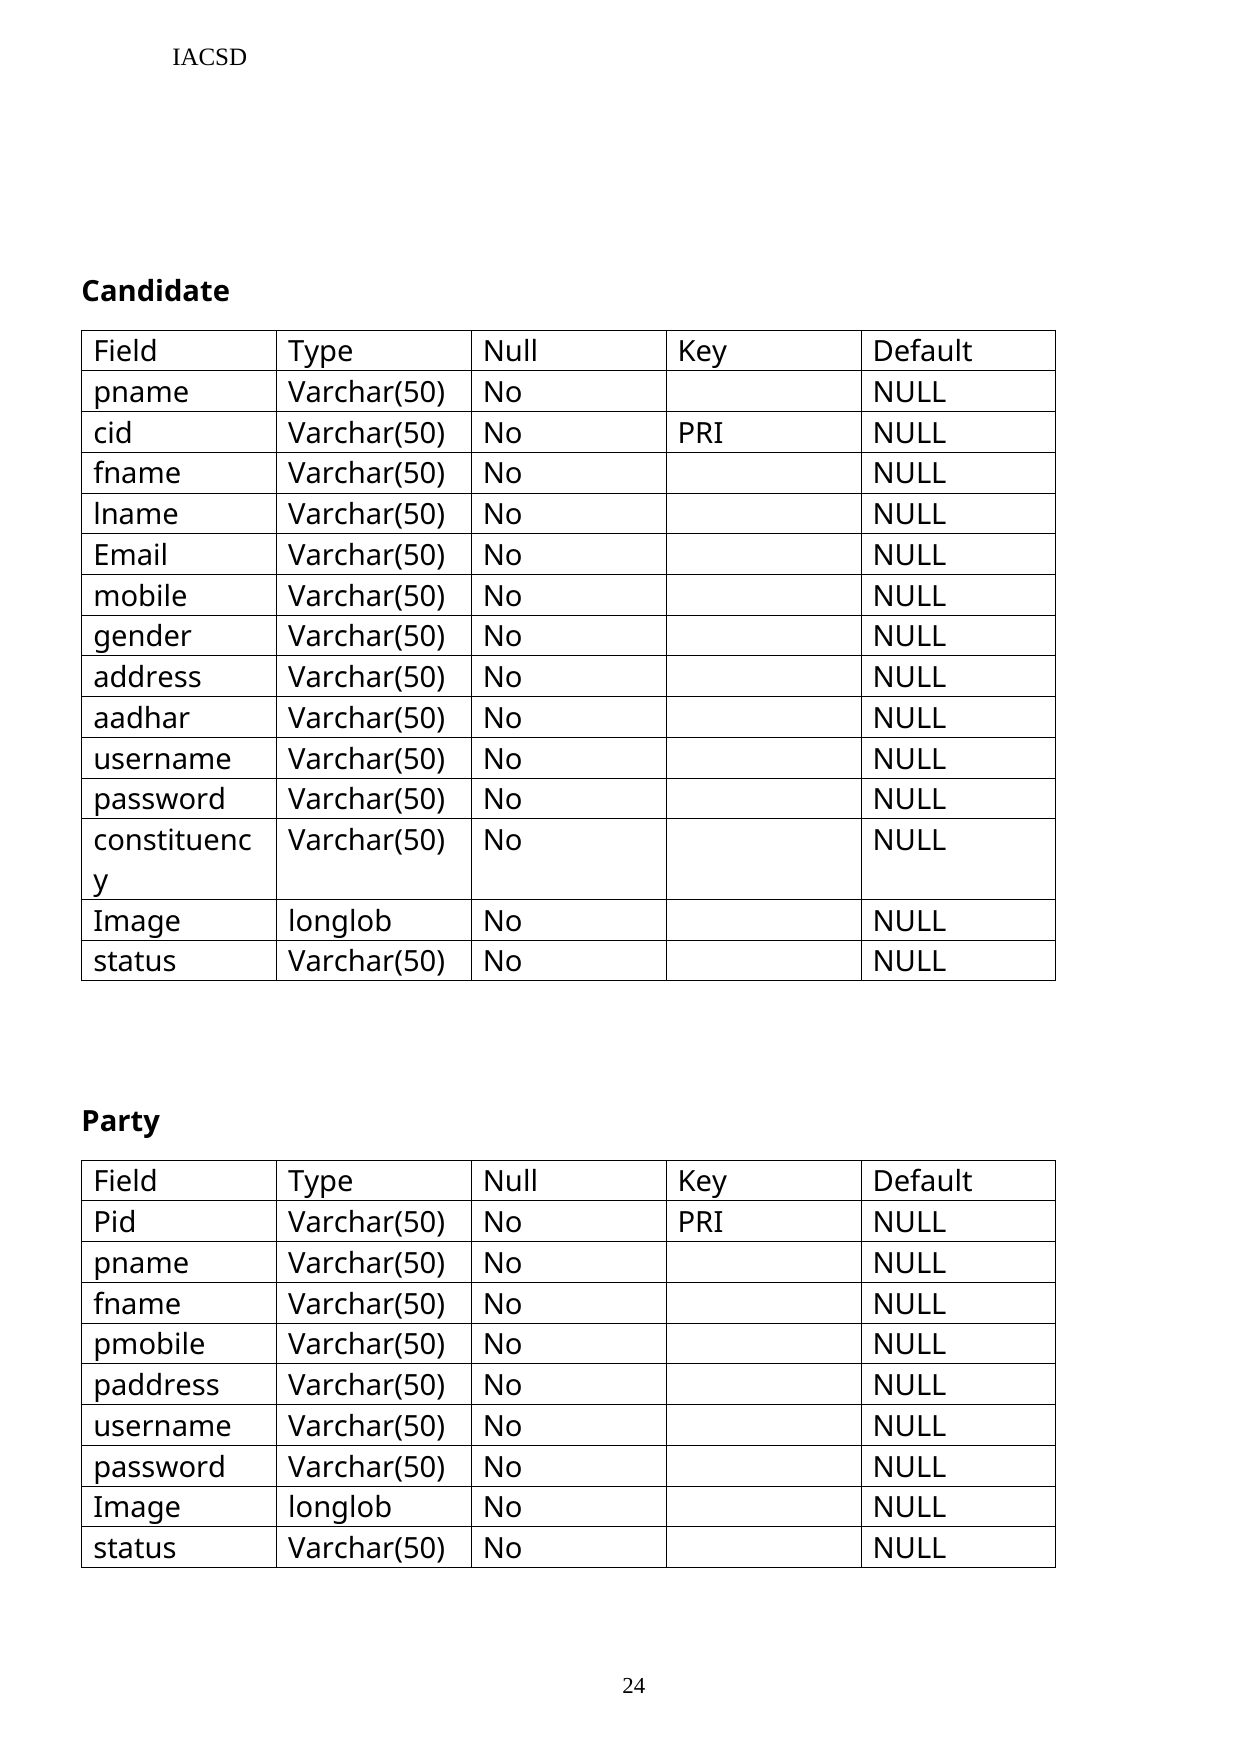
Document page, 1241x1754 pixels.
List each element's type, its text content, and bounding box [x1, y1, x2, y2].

table_cell Varchar(50) [277, 941, 471, 980]
table_cell Varchar(50) [277, 494, 471, 533]
table_cell No [472, 1324, 666, 1363]
table_cell password [82, 1446, 276, 1486]
table_header Null [472, 1161, 666, 1200]
table_cell No [472, 1446, 666, 1486]
table_cell No [472, 616, 666, 655]
table_header Type [277, 331, 471, 370]
table_cell Varchar(50) [277, 412, 471, 452]
table_cell No [472, 494, 666, 533]
table_cell Image [82, 900, 276, 939]
table_cell NULL [862, 900, 1055, 939]
table_cell [667, 616, 861, 655]
table_cell [667, 371, 861, 411]
table_cell [667, 1446, 861, 1486]
table_cell Varchar(50) [277, 371, 471, 411]
table_cell No [472, 819, 666, 899]
table_cell [667, 1527, 861, 1567]
table_cell NULL [862, 697, 1055, 737]
table_header Key [667, 1161, 861, 1200]
table_cell Varchar(50) [277, 656, 471, 696]
table_header Field [82, 1161, 276, 1200]
table_cell NULL [862, 1405, 1055, 1445]
table_cell No [472, 779, 666, 818]
table_cell [667, 738, 861, 778]
table_cell NULL [862, 1446, 1055, 1486]
table_cell Varchar(50) [277, 819, 471, 899]
table_cell aadhar [82, 697, 276, 737]
table_cell No [472, 738, 666, 778]
table_cell longlob [277, 900, 471, 939]
table_cell Pid [82, 1201, 276, 1241]
table_cell Varchar(50) [277, 1324, 471, 1363]
table_cell [667, 1405, 861, 1445]
table_header Default [862, 331, 1055, 370]
table_cell NULL [862, 1201, 1055, 1241]
table_cell No [472, 1201, 666, 1241]
table_cell NULL [862, 616, 1055, 655]
table_cell [667, 494, 861, 533]
table_cell Varchar(50) [277, 534, 471, 574]
table_cell [667, 1487, 861, 1526]
table_cell Varchar(50) [277, 1201, 471, 1241]
table_header Field [82, 331, 276, 370]
table_cell NULL [862, 1527, 1055, 1567]
table_header Null [472, 331, 666, 370]
table_cell No [472, 941, 666, 980]
table_cell Image [82, 1487, 276, 1526]
table_cell NULL [862, 1487, 1055, 1526]
table_cell NULL [862, 779, 1055, 818]
table_cell NULL [862, 1324, 1055, 1363]
table_cell paddress [82, 1364, 276, 1404]
table_cell pmobile [82, 1324, 276, 1363]
table_cell [667, 819, 861, 899]
table_cell [667, 453, 861, 492]
table_cell NULL [862, 453, 1055, 492]
table_cell NULL [862, 941, 1055, 980]
table_cell No [472, 412, 666, 452]
table_header Key [667, 331, 861, 370]
table_cell No [472, 371, 666, 411]
text Candidate [81, 270, 1184, 310]
table_cell NULL [862, 575, 1055, 615]
table_cell pname [82, 1242, 276, 1282]
table_cell Varchar(50) [277, 738, 471, 778]
table_cell NULL [862, 412, 1055, 452]
table_cell constituency [82, 819, 276, 899]
table_cell No [472, 1405, 666, 1445]
table_cell username [82, 1405, 276, 1445]
table_cell NULL [862, 494, 1055, 533]
table_cell [667, 697, 861, 737]
table_cell NULL [862, 656, 1055, 696]
table_cell No [472, 900, 666, 939]
table_cell No [472, 1527, 666, 1567]
table_cell Varchar(50) [277, 1446, 471, 1486]
table_cell Varchar(50) [277, 575, 471, 615]
table_cell status [82, 941, 276, 980]
table_cell gender [82, 616, 276, 655]
table_cell No [472, 697, 666, 737]
table_cell NULL [862, 534, 1055, 574]
table_cell [667, 656, 861, 696]
table_cell NULL [862, 1364, 1055, 1404]
table_cell Varchar(50) [277, 1364, 471, 1404]
table_cell password [82, 779, 276, 818]
table_cell [667, 1283, 861, 1323]
table_cell No [472, 1487, 666, 1526]
table_header Default [862, 1161, 1055, 1200]
table_cell [667, 941, 861, 980]
table_cell username [82, 738, 276, 778]
table_cell NULL [862, 371, 1055, 411]
table_cell [667, 575, 861, 615]
table_cell No [472, 656, 666, 696]
table_cell address [82, 656, 276, 696]
table_cell fname [82, 453, 276, 492]
table_cell NULL [862, 738, 1055, 778]
table_cell NULL [862, 819, 1055, 899]
table_cell No [472, 575, 666, 615]
table_cell [667, 779, 861, 818]
table_cell Varchar(50) [277, 1242, 471, 1282]
table_cell No [472, 1364, 666, 1404]
table_cell status [82, 1527, 276, 1567]
table_cell No [472, 1283, 666, 1323]
table_header Type [277, 1161, 471, 1200]
table_cell No [472, 453, 666, 492]
table_cell Varchar(50) [277, 1283, 471, 1323]
table_cell mobile [82, 575, 276, 615]
table_cell PRI [667, 412, 861, 452]
table_cell [667, 1324, 861, 1363]
table_cell pname [82, 371, 276, 411]
table_cell longlob [277, 1487, 471, 1526]
table_cell [667, 1364, 861, 1404]
table_cell lname [82, 494, 276, 533]
table_cell Varchar(50) [277, 1527, 471, 1567]
table_cell [667, 534, 861, 574]
table_cell [667, 1242, 861, 1282]
table_cell cid [82, 412, 276, 452]
text Party [81, 1100, 1184, 1140]
table_cell NULL [862, 1242, 1055, 1282]
table_cell Varchar(50) [277, 697, 471, 737]
table_cell No [472, 1242, 666, 1282]
table_cell [667, 900, 861, 939]
table_cell Email [82, 534, 276, 574]
table_cell Varchar(50) [277, 453, 471, 492]
table_cell Varchar(50) [277, 779, 471, 818]
table_cell Varchar(50) [277, 1405, 471, 1445]
table_cell NULL [862, 1283, 1055, 1323]
table_cell PRI [667, 1201, 861, 1241]
table_cell Varchar(50) [277, 616, 471, 655]
table_cell No [472, 534, 666, 574]
table_cell fname [82, 1283, 276, 1323]
